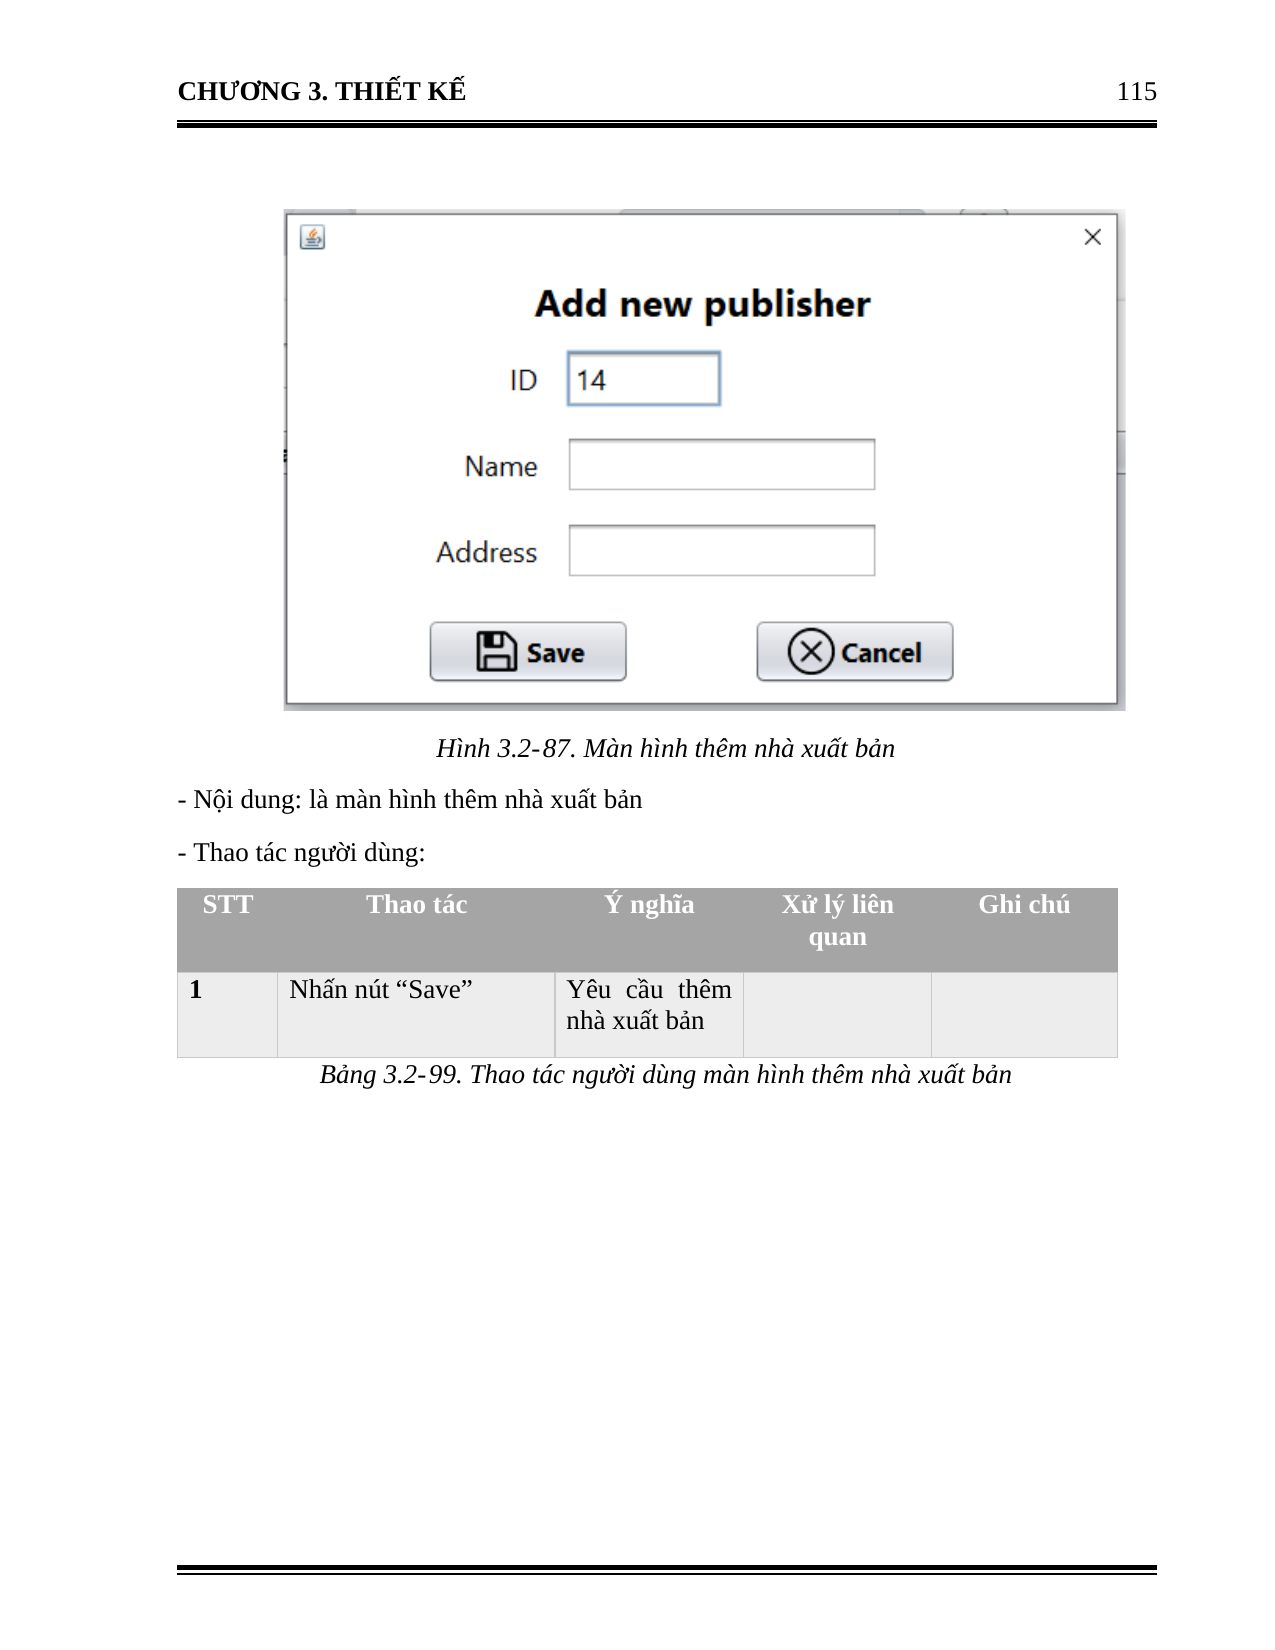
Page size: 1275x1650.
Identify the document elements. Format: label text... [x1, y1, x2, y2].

text - Thao tác người dùng: [177, 836, 1157, 867]
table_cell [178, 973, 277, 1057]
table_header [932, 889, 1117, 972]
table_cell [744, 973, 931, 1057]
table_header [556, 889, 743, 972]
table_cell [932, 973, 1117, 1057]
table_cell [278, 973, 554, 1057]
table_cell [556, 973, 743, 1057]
picture [283, 209, 1126, 711]
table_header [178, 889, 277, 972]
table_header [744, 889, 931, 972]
text - Nội dung: là màn hình thêm nhà xuất bản [177, 784, 1157, 815]
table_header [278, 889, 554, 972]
